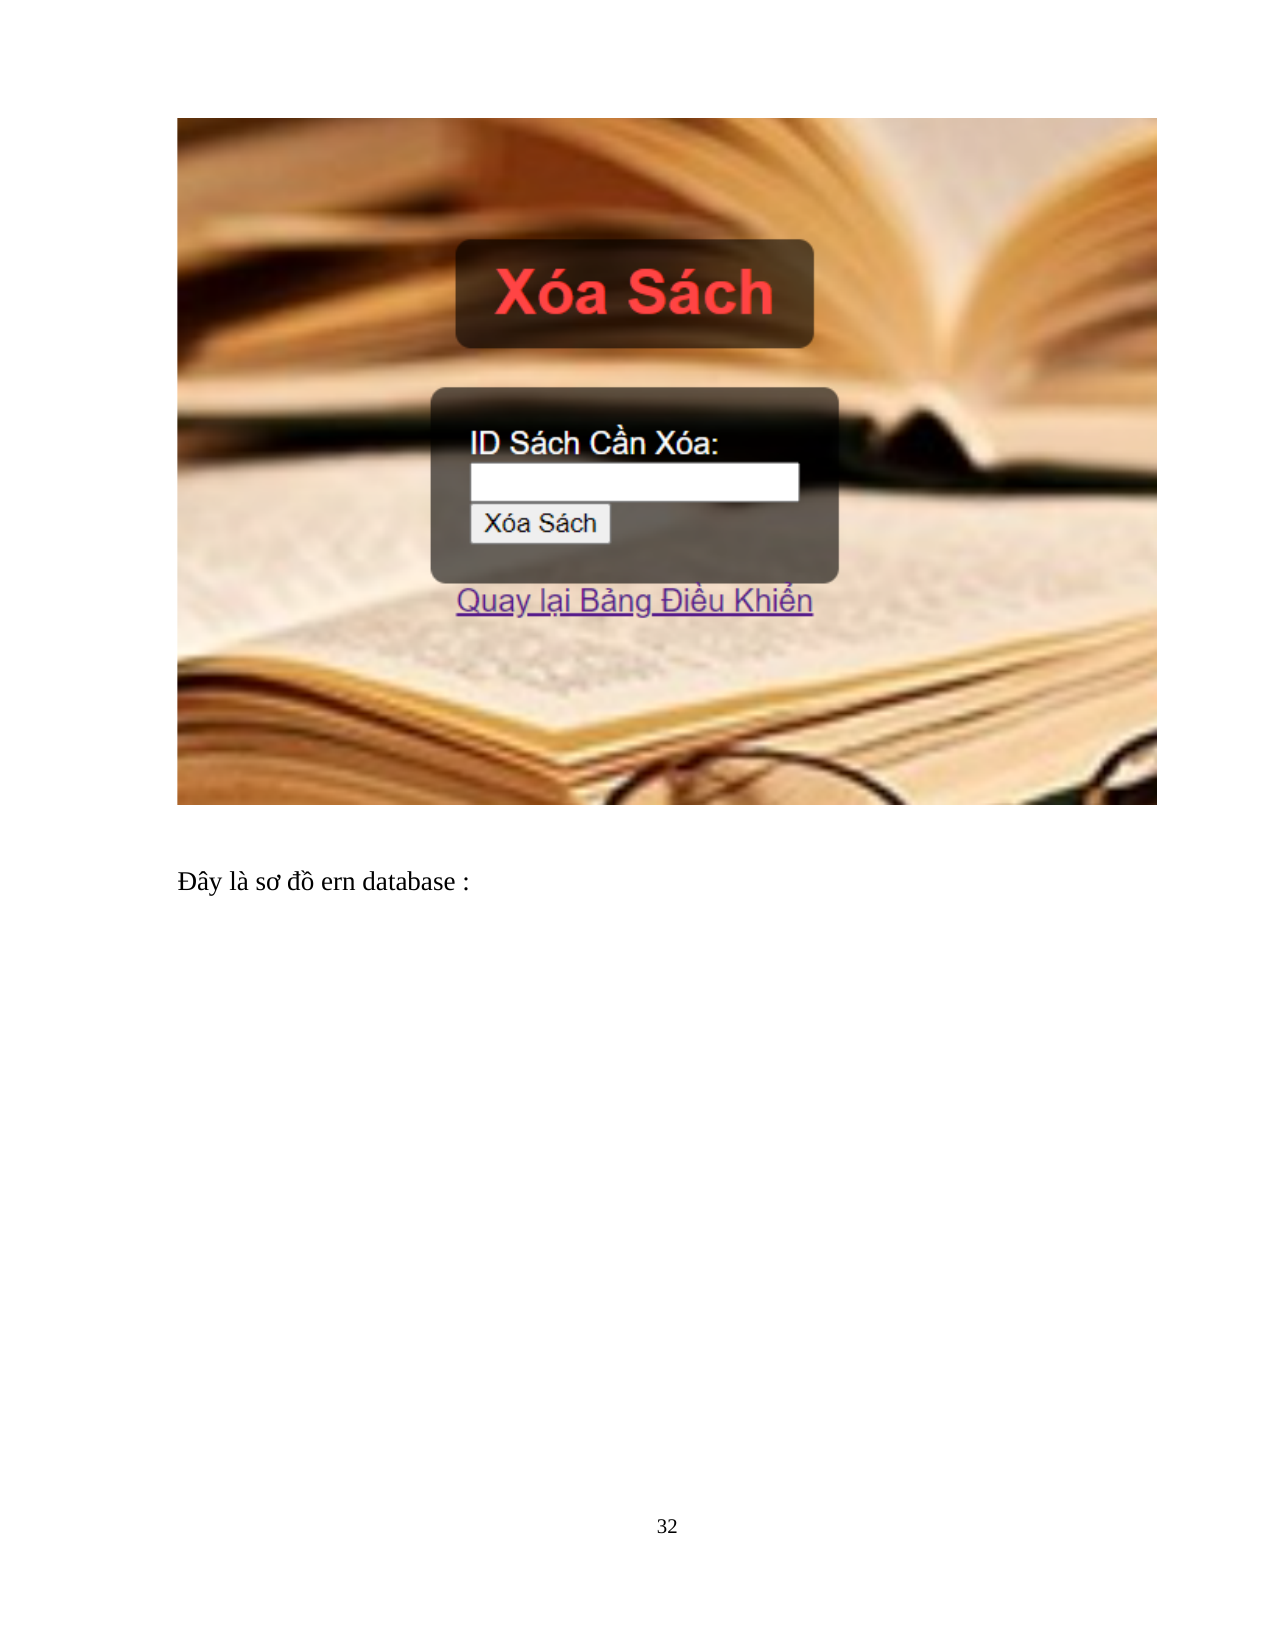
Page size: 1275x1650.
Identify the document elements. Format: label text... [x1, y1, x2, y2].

text Đây là sơ đồ ern database : [177, 866, 1157, 897]
picture [177, 118, 1157, 805]
